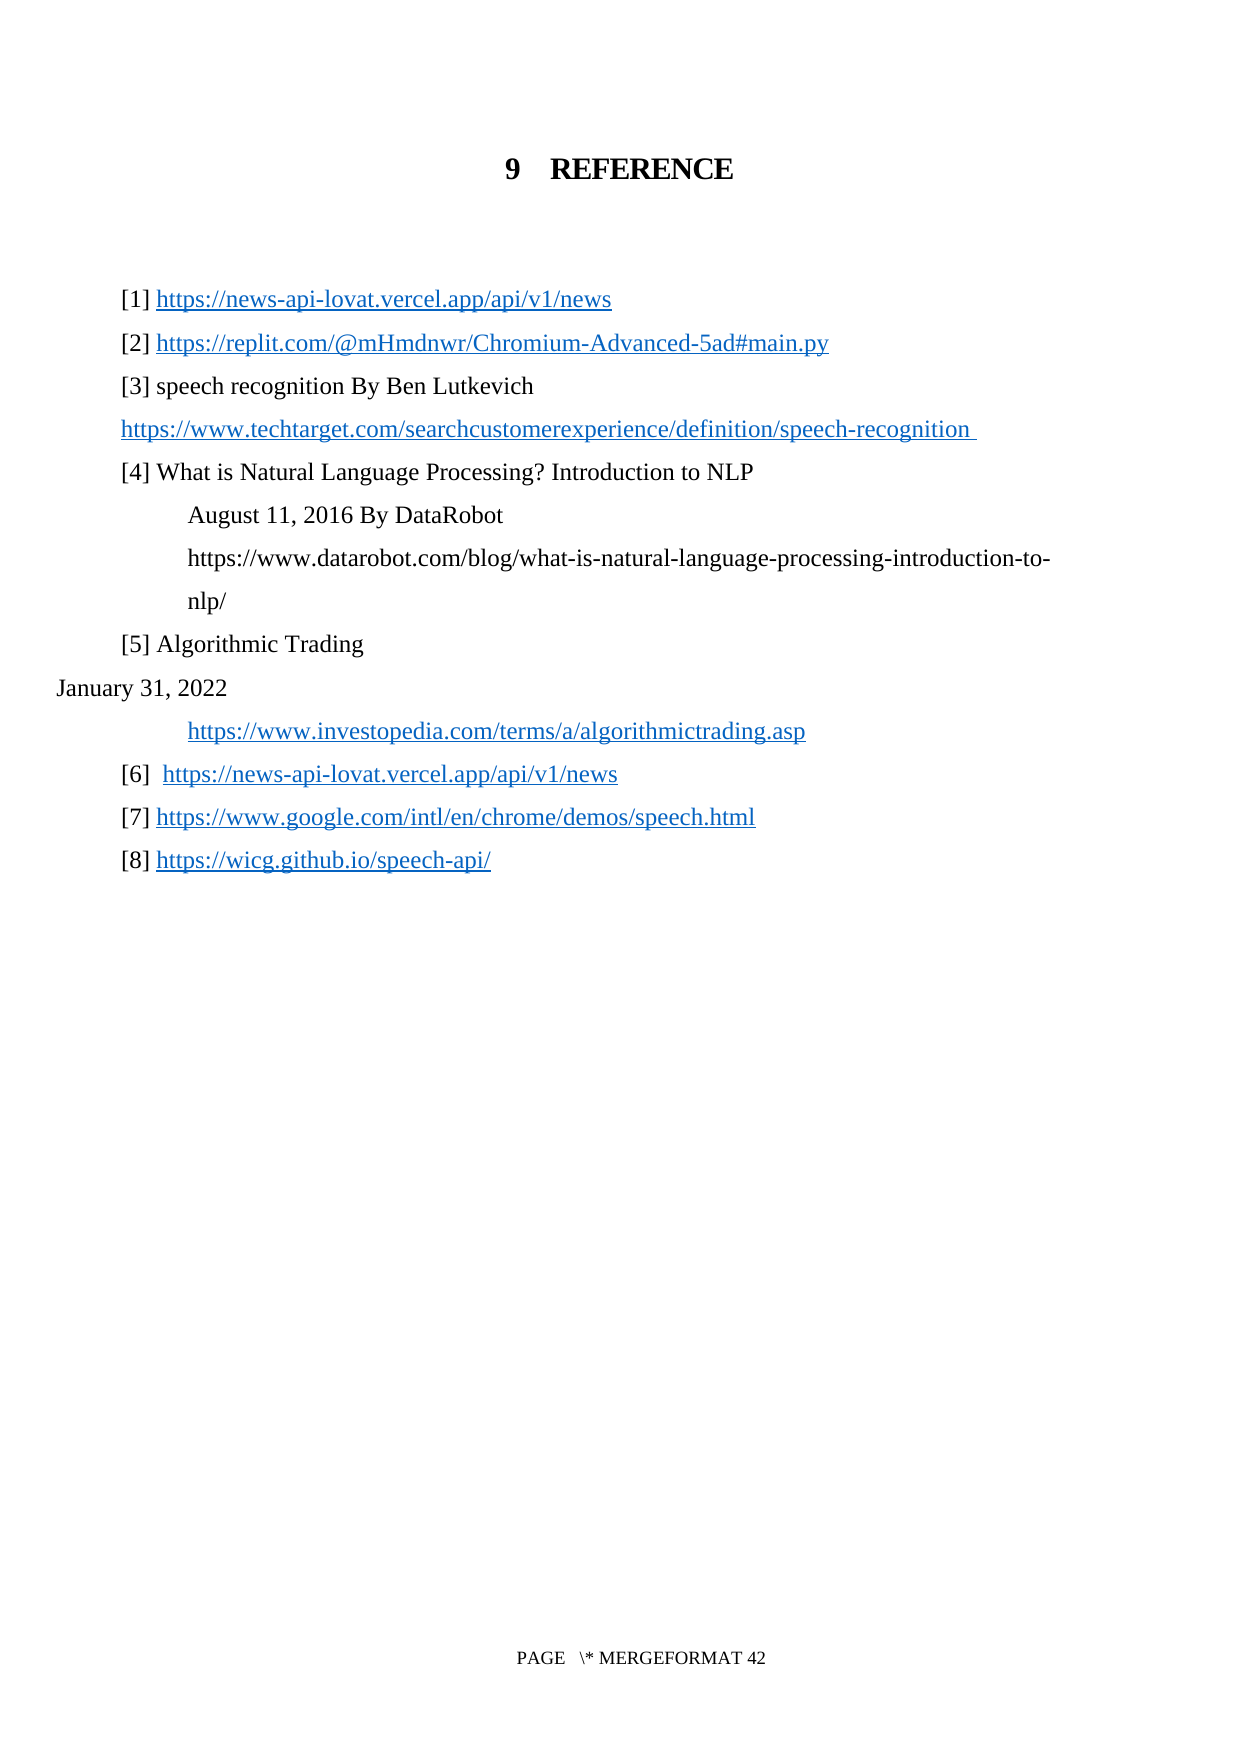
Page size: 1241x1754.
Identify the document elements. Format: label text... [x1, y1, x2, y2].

list Algorithmic Trading [121, 629, 1053, 658]
text January 31, 2022 [42, 673, 1053, 701]
list https://news-api-lovat.vercel.app/api/v1/news [121, 284, 1053, 313]
list speech recognition By Ben Lutkevich [121, 371, 1053, 399]
text [8] https://wicg.github.io/speech-api/ [121, 845, 1053, 874]
list https://replit.com/@mHmdnwr/Chromium-Advanced-5ad#main.py [121, 328, 1053, 356]
text https://www.datarobot.com/blog/what-is-natural-language-processing-introduction-to-nlp/ [187, 543, 1053, 615]
subtitle REFERENCE [187, 150, 1053, 186]
text https://www.techtarget.com/searchcustomerexperience/definition/speech-recognition [121, 414, 1053, 443]
text August 11, 2016 By DataRobot [187, 500, 1053, 529]
list What is Natural Language Processing? Introduction to NLP [121, 457, 1053, 486]
text [7] https://www.google.com/intl/en/chrome/demos/speech.html [121, 802, 1053, 831]
text https://www.investopedia.com/terms/a/algorithmictrading.asp [187, 716, 1053, 744]
list https://news-api-lovat.vercel.app/api/v1/news [121, 759, 1053, 788]
